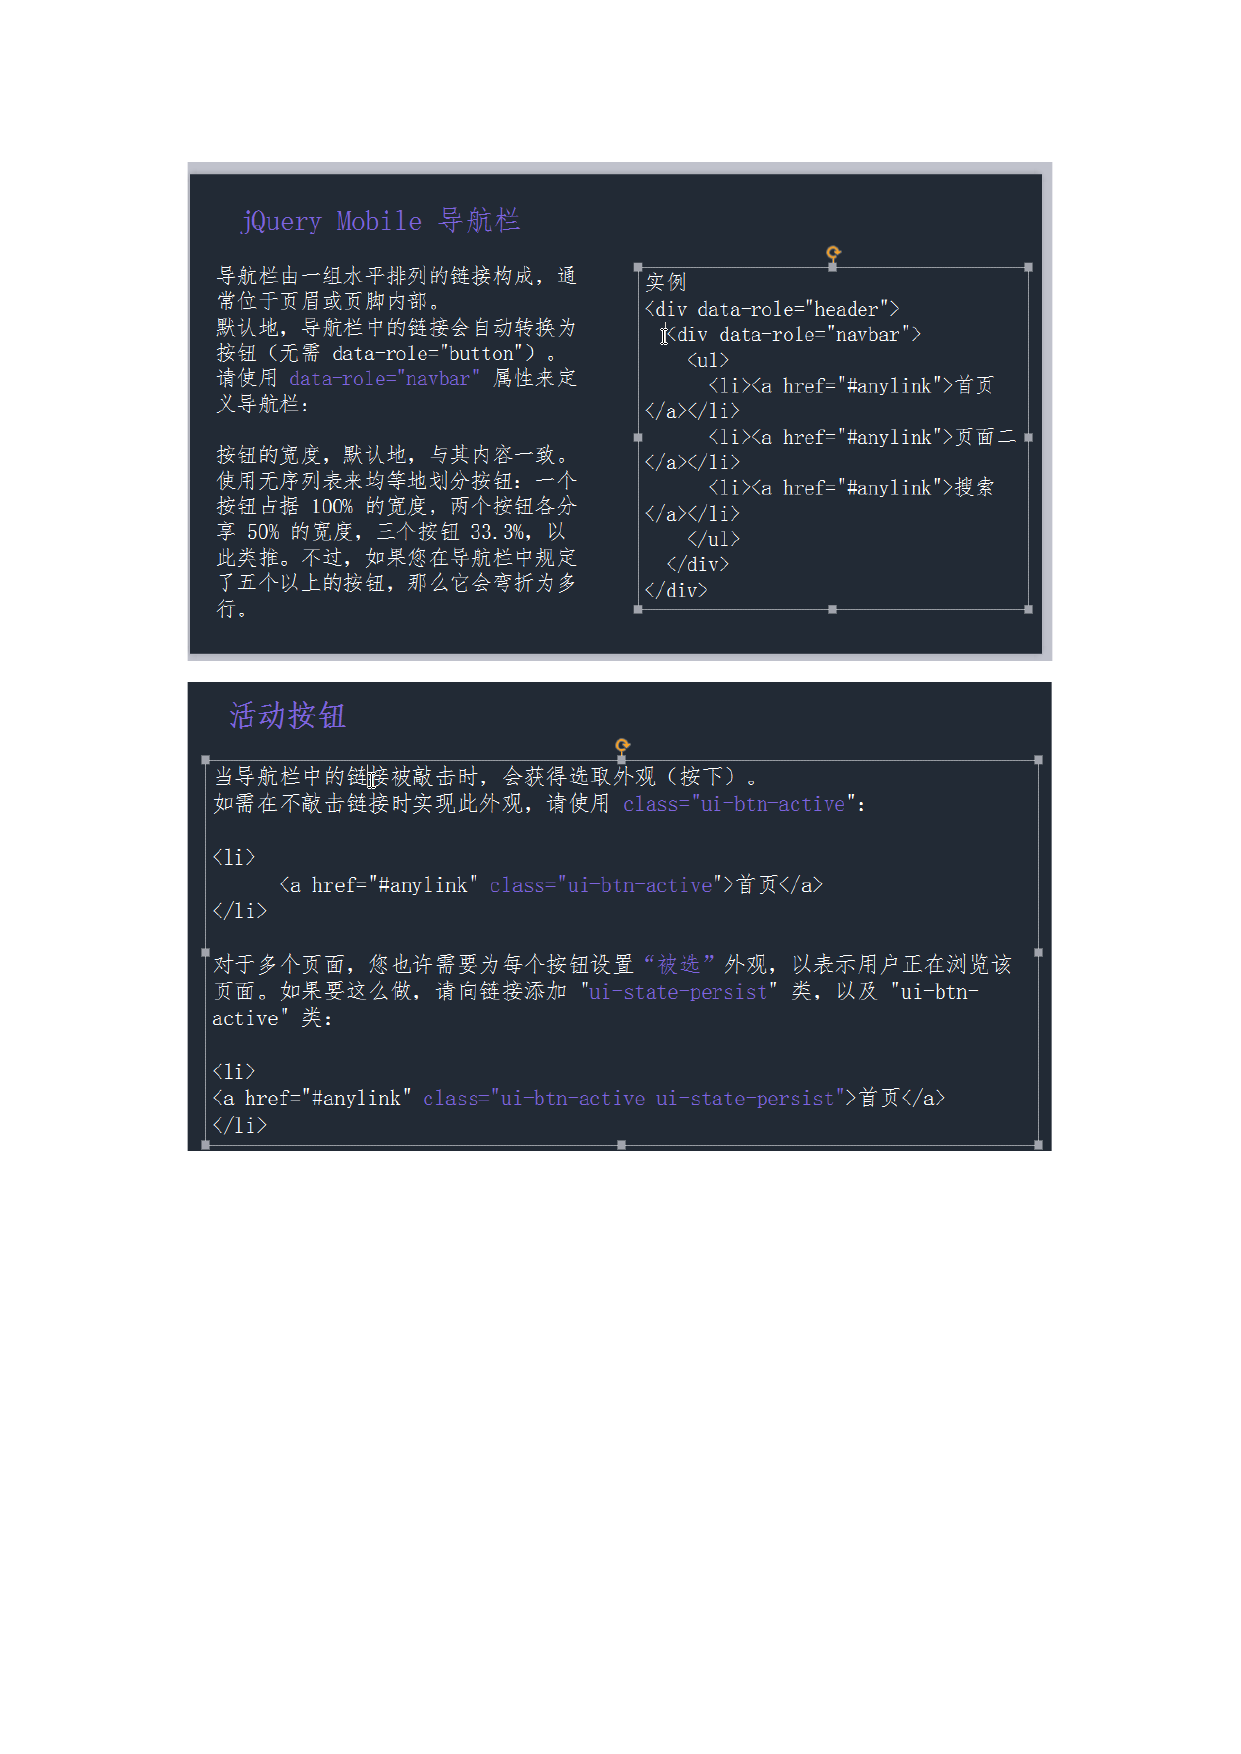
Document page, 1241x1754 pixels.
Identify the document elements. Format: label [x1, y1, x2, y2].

picture [187, 682, 1052, 1151]
picture [187, 162, 1053, 661]
